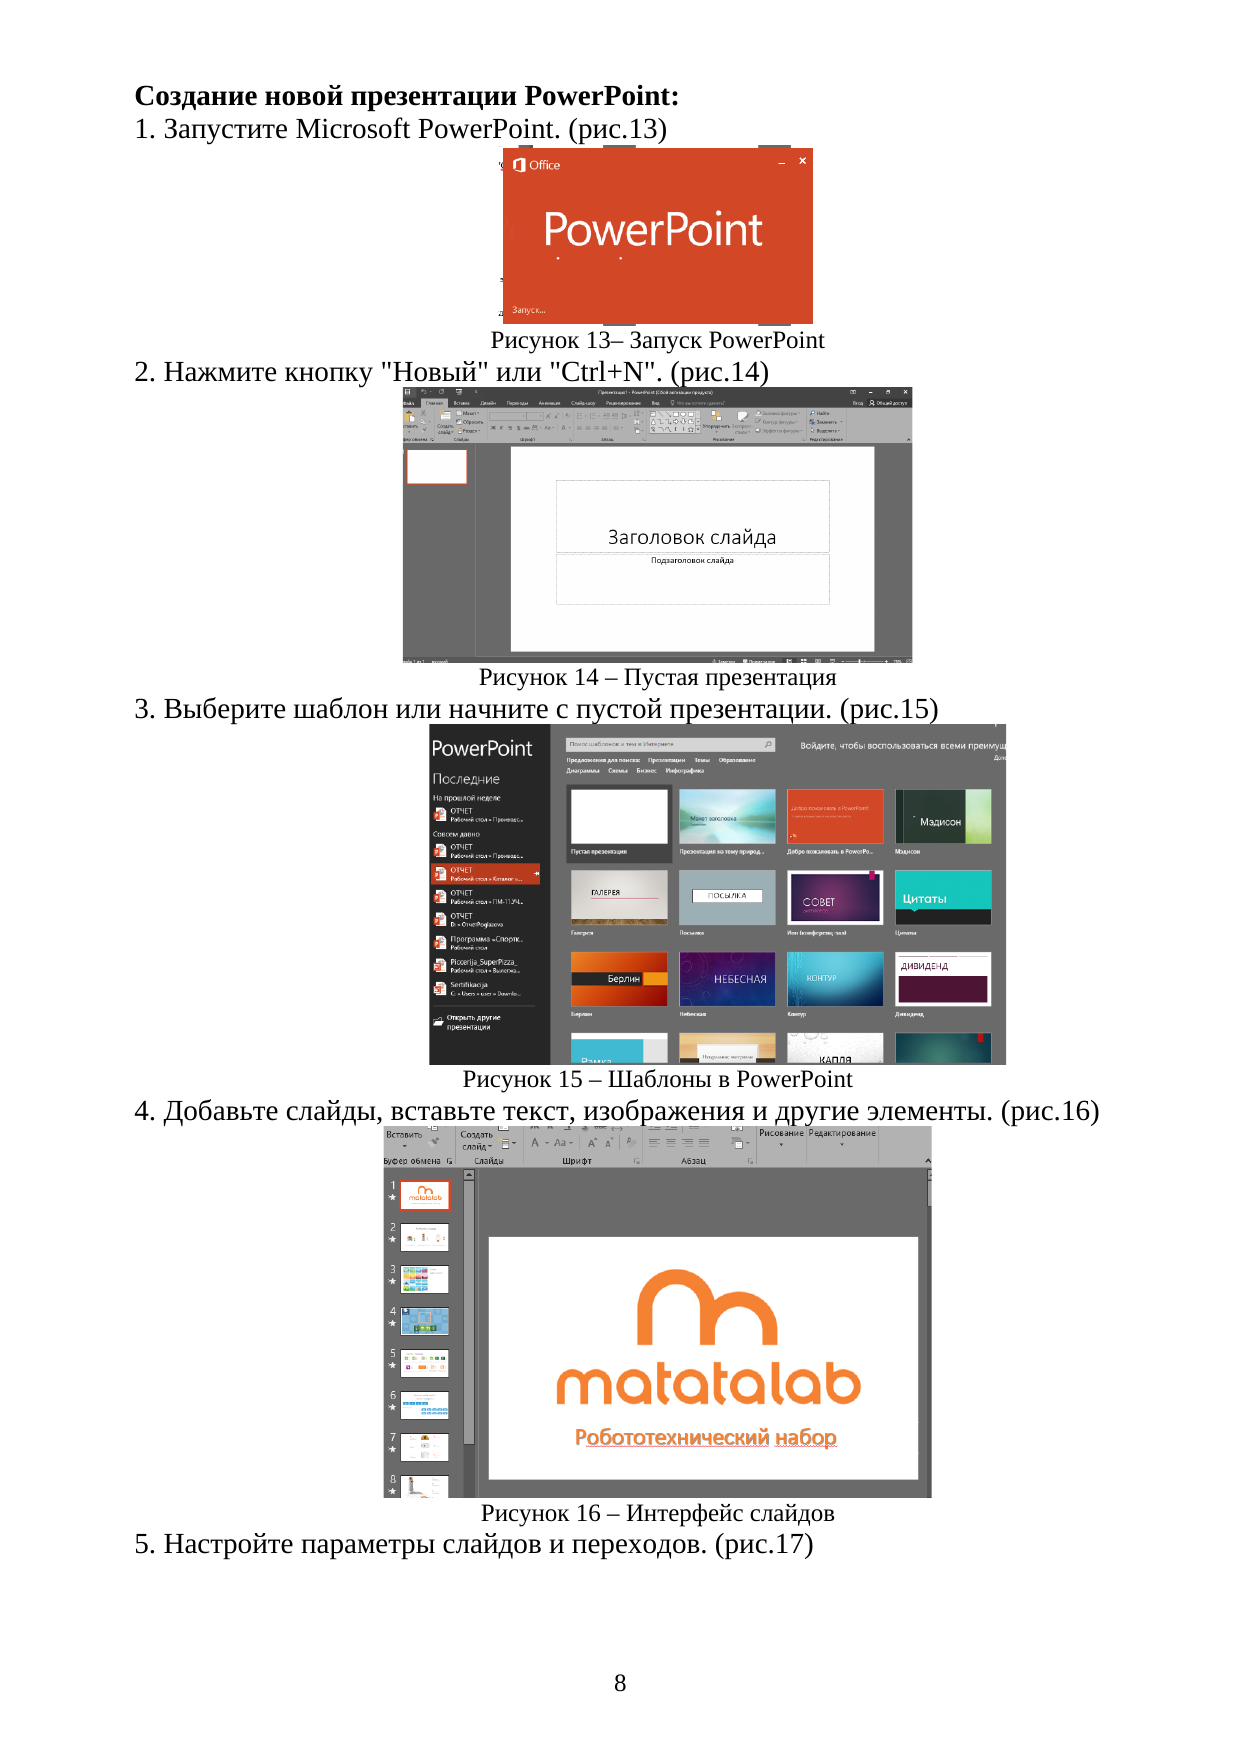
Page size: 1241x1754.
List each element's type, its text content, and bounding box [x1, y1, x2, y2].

list Рисунок 16 – Интерфейс слайдов [134, 1498, 1181, 1526]
picture [402, 387, 913, 663]
list 1. Запустите Microsoft PowerPoint. (рис.13) [134, 111, 1181, 145]
list Создание новой презентации PowerPoint: [134, 78, 1181, 111]
list Рисунок 14 – Пустая презентация [134, 662, 1181, 691]
picture [429, 724, 1007, 1065]
list 2. Нажмите кнопку "Новый" или "Ctrl+N". (рис.14) [134, 354, 1181, 387]
list 3. Выберите шаблон или начните с пустой презентации. (рис.15) [134, 691, 1181, 724]
list 5. Настройте параметры слайдов и переходов. (рис.17) [134, 1526, 1181, 1560]
list 4. Добавьте слайды, вставьте текст, изображения и другие элементы. (рис.16) [134, 1093, 1181, 1127]
list Рисунок 13– Запуск PowerPoint [134, 325, 1181, 354]
picture [383, 1126, 932, 1498]
picture [498, 145, 817, 326]
